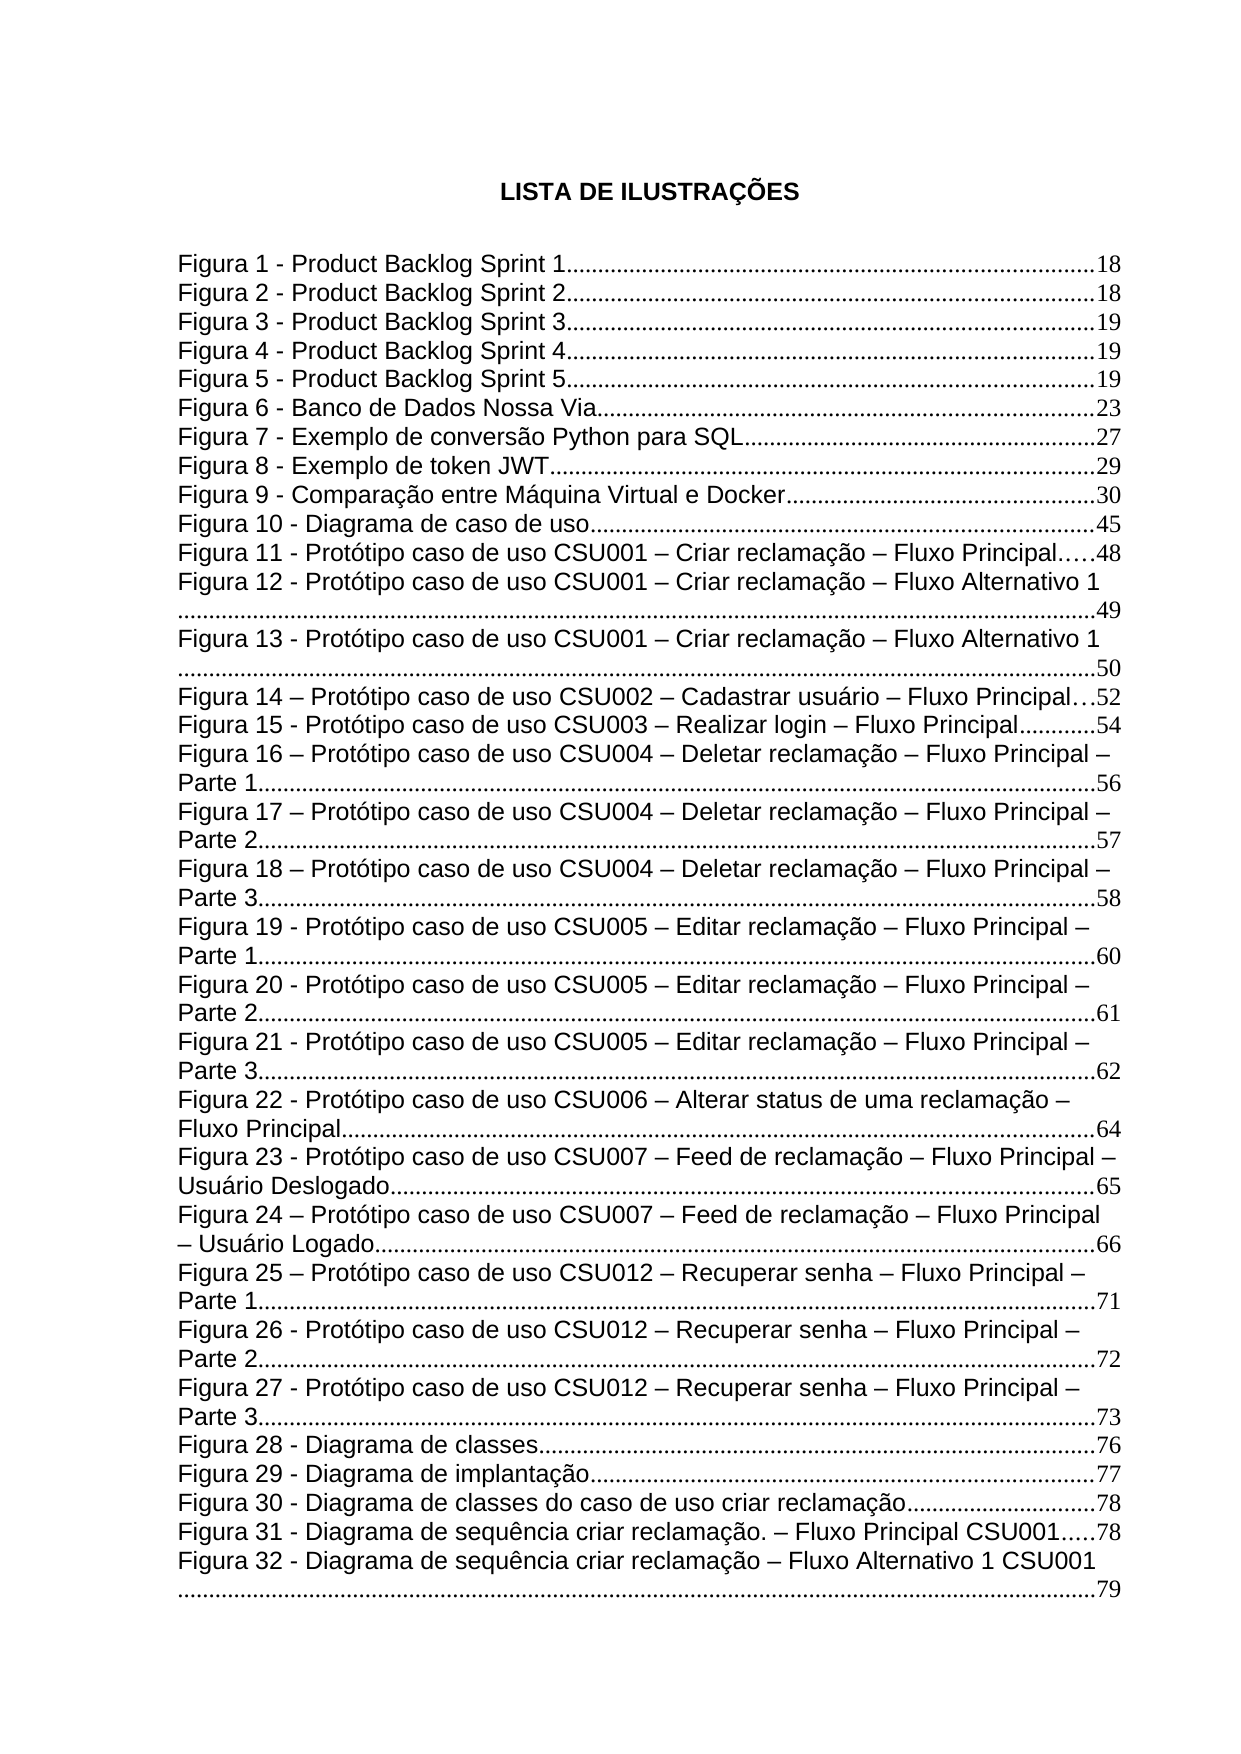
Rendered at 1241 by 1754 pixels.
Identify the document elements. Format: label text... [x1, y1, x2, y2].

text Figura 26 - Protótipo caso de uso CSU012 – Recuperar senha – Fluxo Principal – Parte 2 72 [177, 1315, 1122, 1373]
text Figura 1 - Product Backlog Sprint 1 18 [177, 249, 1122, 278]
text Figura 5 - Product Backlog Sprint 5 19 [177, 364, 1122, 393]
text Figura 9 - Comparação entre Máquina Virtual e Docker 30 [177, 480, 1122, 509]
text Figura 12 - Protótipo caso de uso CSU001 – Criar reclamação – Fluxo Alternativo 1 49 [177, 566, 1122, 624]
text Figura 3 - Product Backlog Sprint 3 19 [177, 307, 1122, 336]
text Figura 32 - Diagrama de sequência criar reclamação – Fluxo Alternativo 1 CSU001 79 [177, 1546, 1122, 1603]
text Figura 28 - Diagrama de classes 76 [177, 1430, 1122, 1459]
text Figura 11 - Protótipo caso de uso CSU001 – Criar reclamação – Fluxo Principal. 48 [177, 538, 1122, 566]
text Figura 6 - Banco de Dados Nossa Via 23 [177, 393, 1122, 422]
text Figura 4 - Product Backlog Sprint 4 19 [177, 336, 1122, 364]
text Figura 30 - Diagrama de classes do caso de uso criar reclamação 78 [177, 1488, 1122, 1517]
text Figura 8 - Exemplo de token JWT 29 [177, 451, 1122, 480]
text Figura 17 – Protótipo caso de uso CSU004 – Deletar reclamação – Fluxo Principal – Parte 2 57 [177, 797, 1122, 854]
text Figura 25 – Protótipo caso de uso CSU012 – Recuperar senha – Fluxo Principal – Parte 1 71 [177, 1258, 1122, 1315]
text Figura 31 - Diagrama de sequência criar reclamação. – Fluxo Principal CSU001 78 [177, 1517, 1122, 1546]
text Figura 23 - Protótipo caso de uso CSU007 – Feed de reclamação – Fluxo Principal – Usuário Deslogado 65 [177, 1142, 1122, 1200]
text LISTA DE ILUSTRAÇÕES [177, 177, 1122, 206]
text Figura 22 - Protótipo caso de uso CSU006 – Alterar status de uma reclamação – Fluxo Principal 64 [177, 1085, 1122, 1142]
text Figura 20 - Protótipo caso de uso CSU005 – Editar reclamação – Fluxo Principal – Parte 2 61 [177, 969, 1122, 1027]
text Figura 29 - Diagrama de implantação 77 [177, 1459, 1122, 1488]
text Figura 19 - Protótipo caso de uso CSU005 – Editar reclamação – Fluxo Principal – Parte 1 60 [177, 912, 1122, 969]
text Figura 10 - Diagrama de caso de uso 45 [177, 509, 1122, 538]
text Figura 7 - Exemplo de conversão Python para SQL 27 [177, 422, 1122, 451]
text Figura 13 - Protótipo caso de uso CSU001 – Criar reclamação – Fluxo Alternativo 1 50 [177, 624, 1122, 681]
text Figura 15 - Protótipo caso de uso CSU003 – Realizar login – Fluxo Principal 54 [177, 710, 1122, 739]
text Figura 16 – Protótipo caso de uso CSU004 – Deletar reclamação – Fluxo Principal – Parte 1 56 [177, 739, 1122, 797]
text Figura 14 – Protótipo caso de uso CSU002 – Cadastrar usuário – Fluxo Principal 52 [177, 681, 1122, 710]
text Figura 2 - Product Backlog Sprint 2 18 [177, 278, 1122, 307]
text Figura 21 - Protótipo caso de uso CSU005 – Editar reclamação – Fluxo Principal – Parte 3 62 [177, 1027, 1122, 1085]
text Figura 27 - Protótipo caso de uso CSU012 – Recuperar senha – Fluxo Principal – Parte 3 73 [177, 1373, 1122, 1430]
text Figura 18 – Protótipo caso de uso CSU004 – Deletar reclamação – Fluxo Principal – Parte 3 58 [177, 854, 1122, 912]
text Figura 24 – Protótipo caso de uso CSU007 – Feed de reclamação – Fluxo Principal – Usuário Logado 66 [177, 1200, 1122, 1258]
